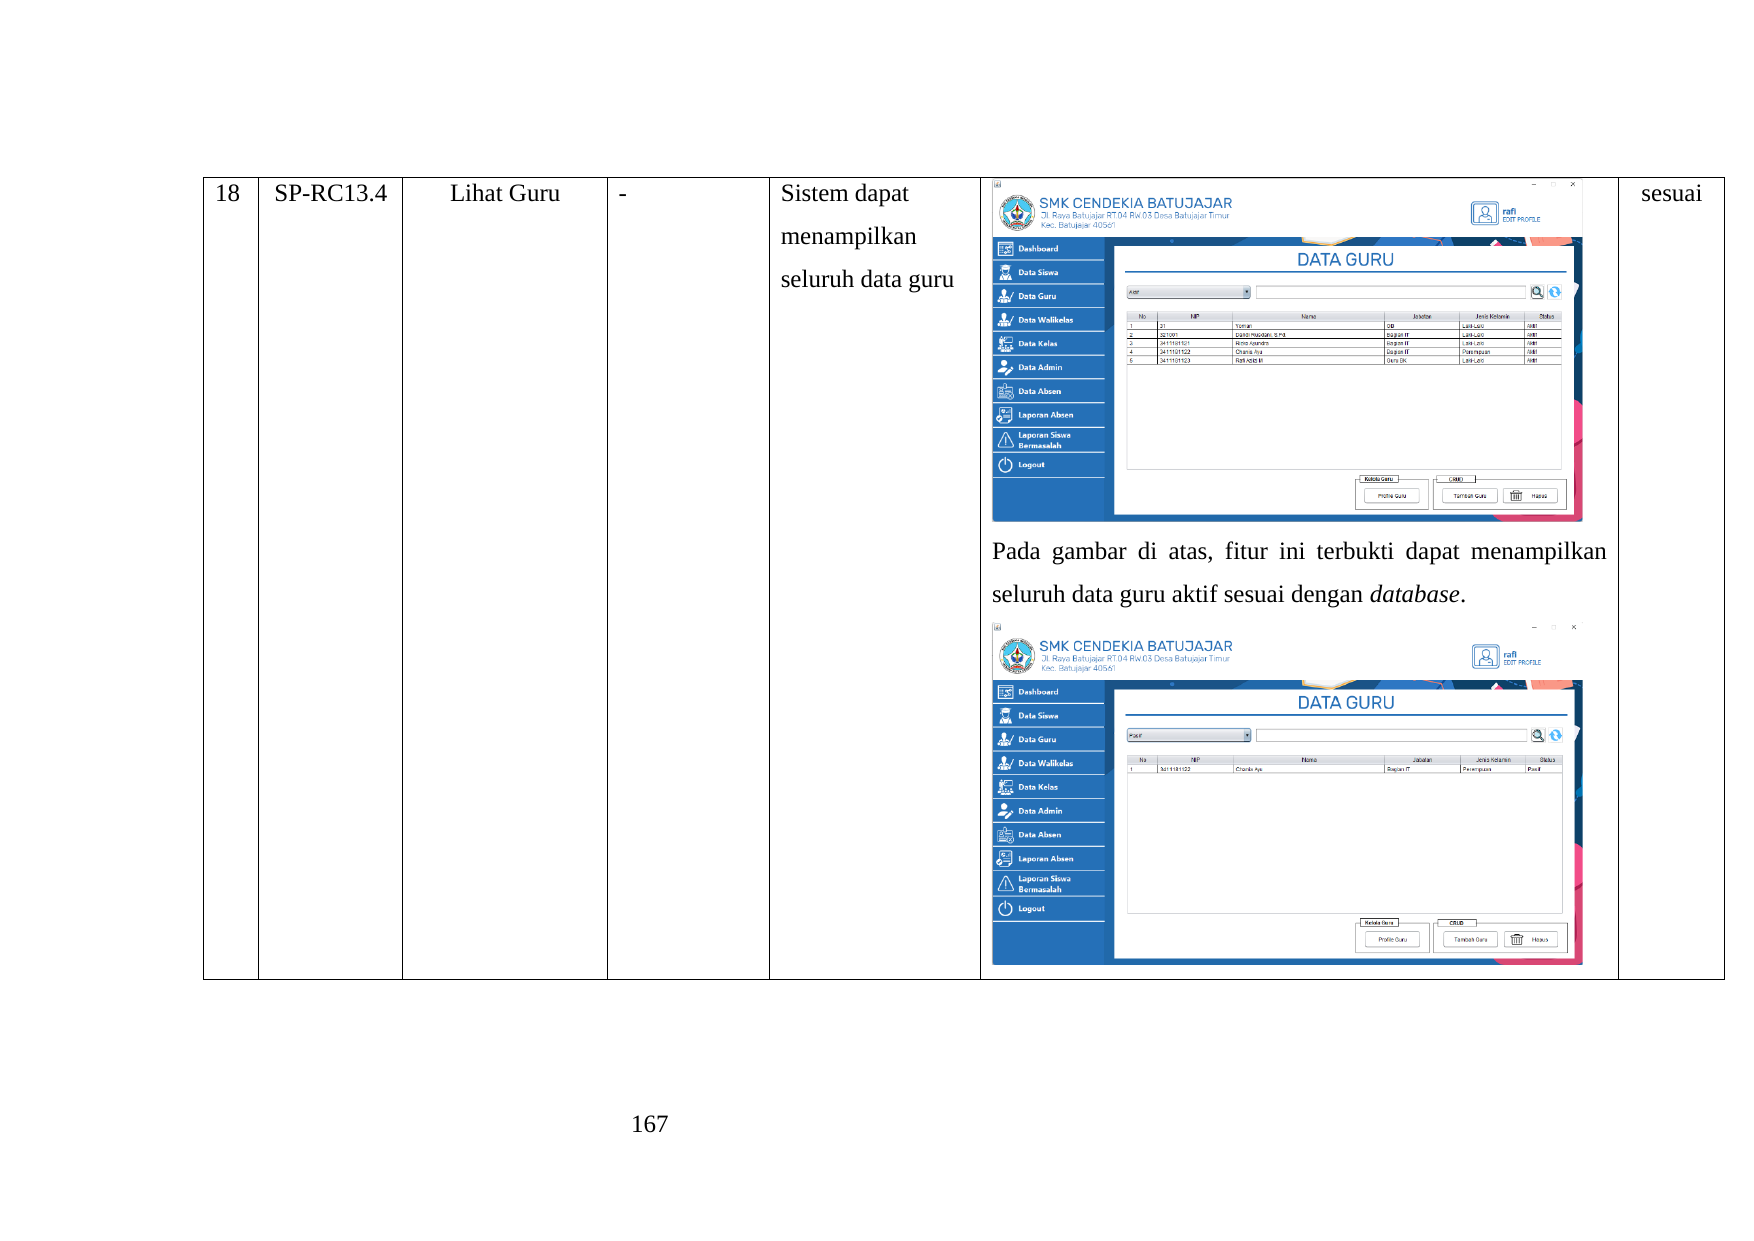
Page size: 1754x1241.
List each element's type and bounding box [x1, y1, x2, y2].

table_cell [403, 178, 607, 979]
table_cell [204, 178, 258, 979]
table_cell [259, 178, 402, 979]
picture [991, 622, 1583, 965]
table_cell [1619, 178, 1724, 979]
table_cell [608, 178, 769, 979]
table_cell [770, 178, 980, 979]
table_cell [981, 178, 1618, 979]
picture [991, 178, 1583, 522]
